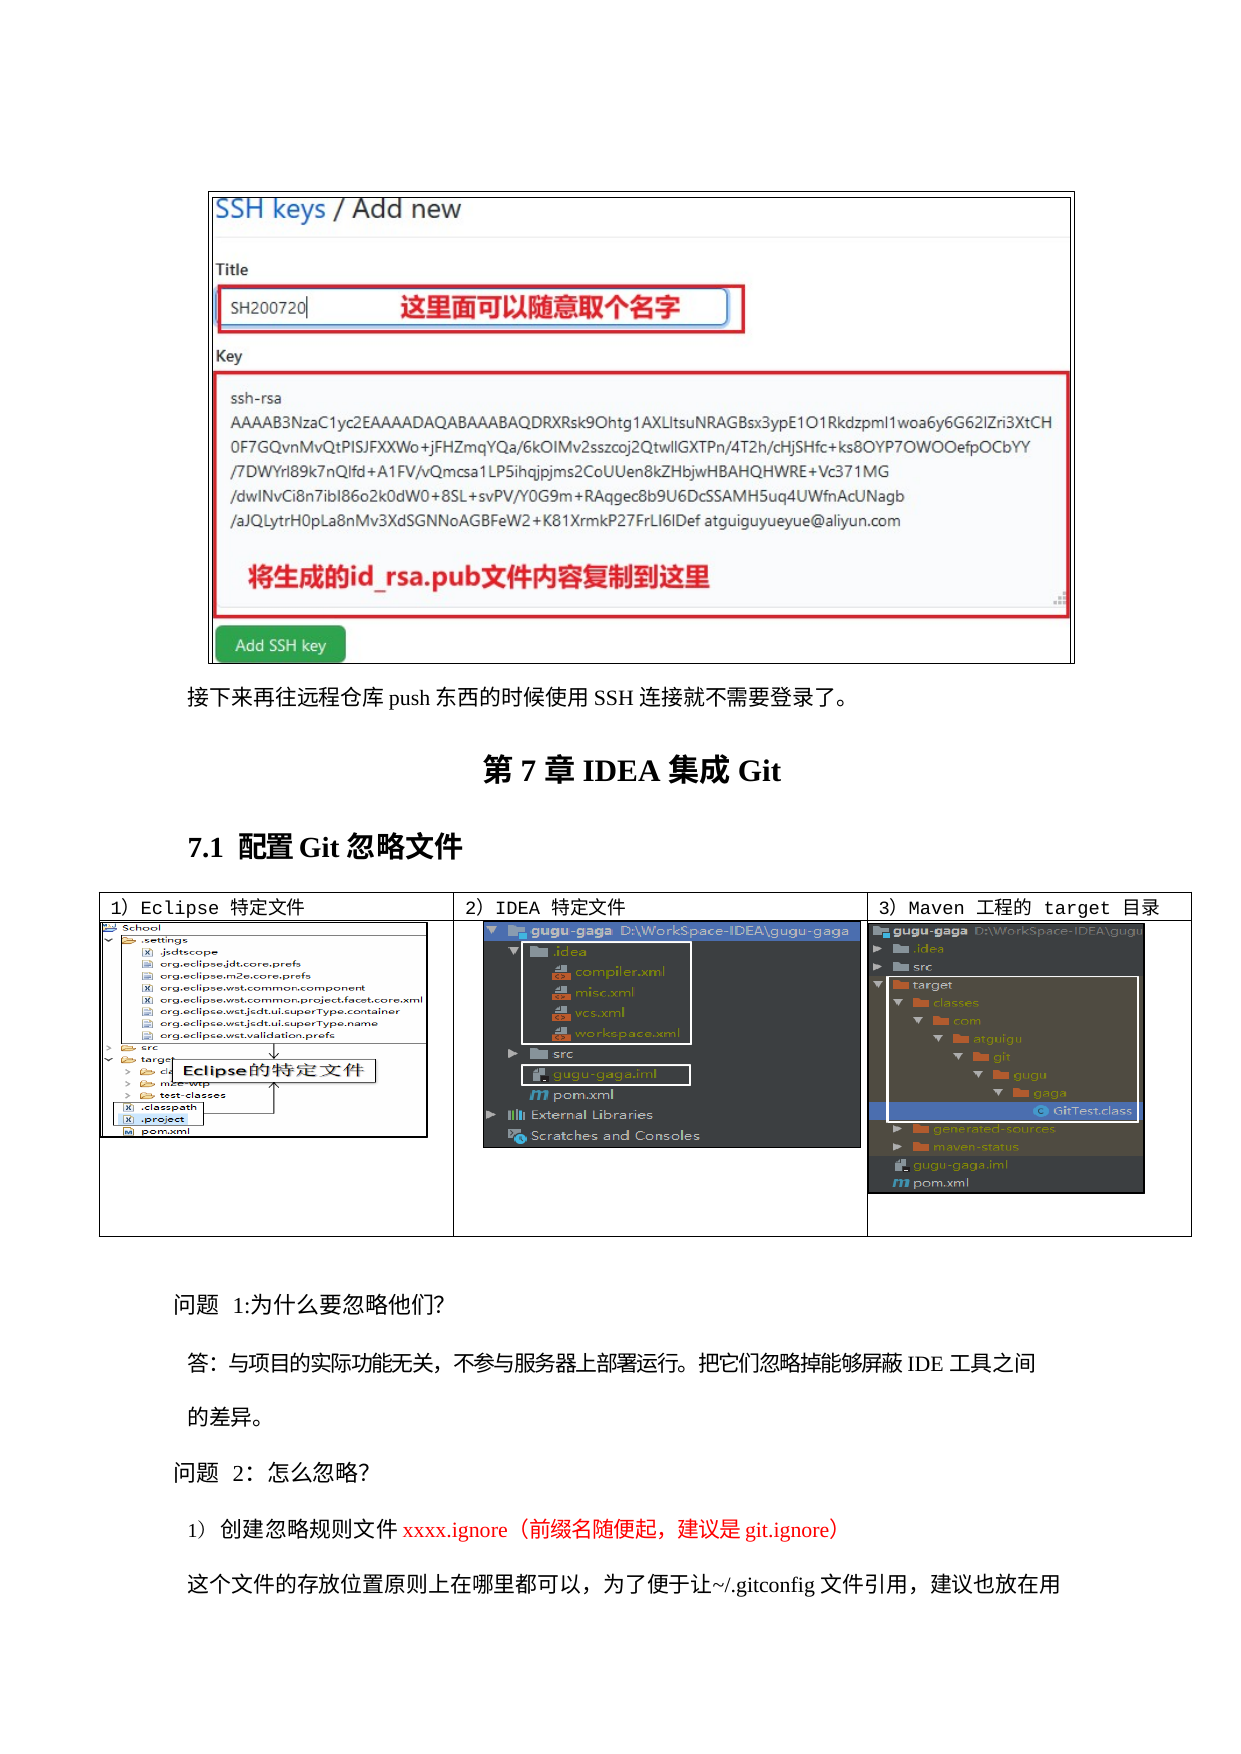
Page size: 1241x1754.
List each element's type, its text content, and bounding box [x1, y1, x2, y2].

text 接下来再往远程仓库push 东西的时候使用 SSH 连接就不需要登录了。 [187, 680, 1076, 712]
text 问题 1:为什么要忽略他们？ [173, 1287, 1076, 1320]
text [187, 1567, 1061, 1598]
table_cell [868, 921, 1191, 1236]
text 问题 2：怎么忽略？ [173, 1455, 1076, 1488]
table_cell [454, 921, 867, 1236]
list 创建忽略规则文件xxxx.ignore（前缀名随便起，建议是 git.ignore） [187, 1512, 1076, 1543]
table_header 2）IDEA 特定文件 [454, 893, 867, 920]
table_cell [100, 921, 453, 1236]
table_header 1）Eclipse 特定文件 [100, 893, 453, 920]
subtitle 第 7 章 IDEA 集成 Git [187, 745, 1076, 791]
picture [213, 198, 1070, 663]
table_header 3）Maven 工程的 target 目录 [868, 893, 1191, 920]
subtitle 配置 Git 忽略文件 [187, 823, 1076, 866]
text 答：与项目的实际功能无关，不参与服务器上部署运行。把它们忽略掉能够屏蔽 IDE 工具之间的差异。 [187, 1346, 1054, 1432]
